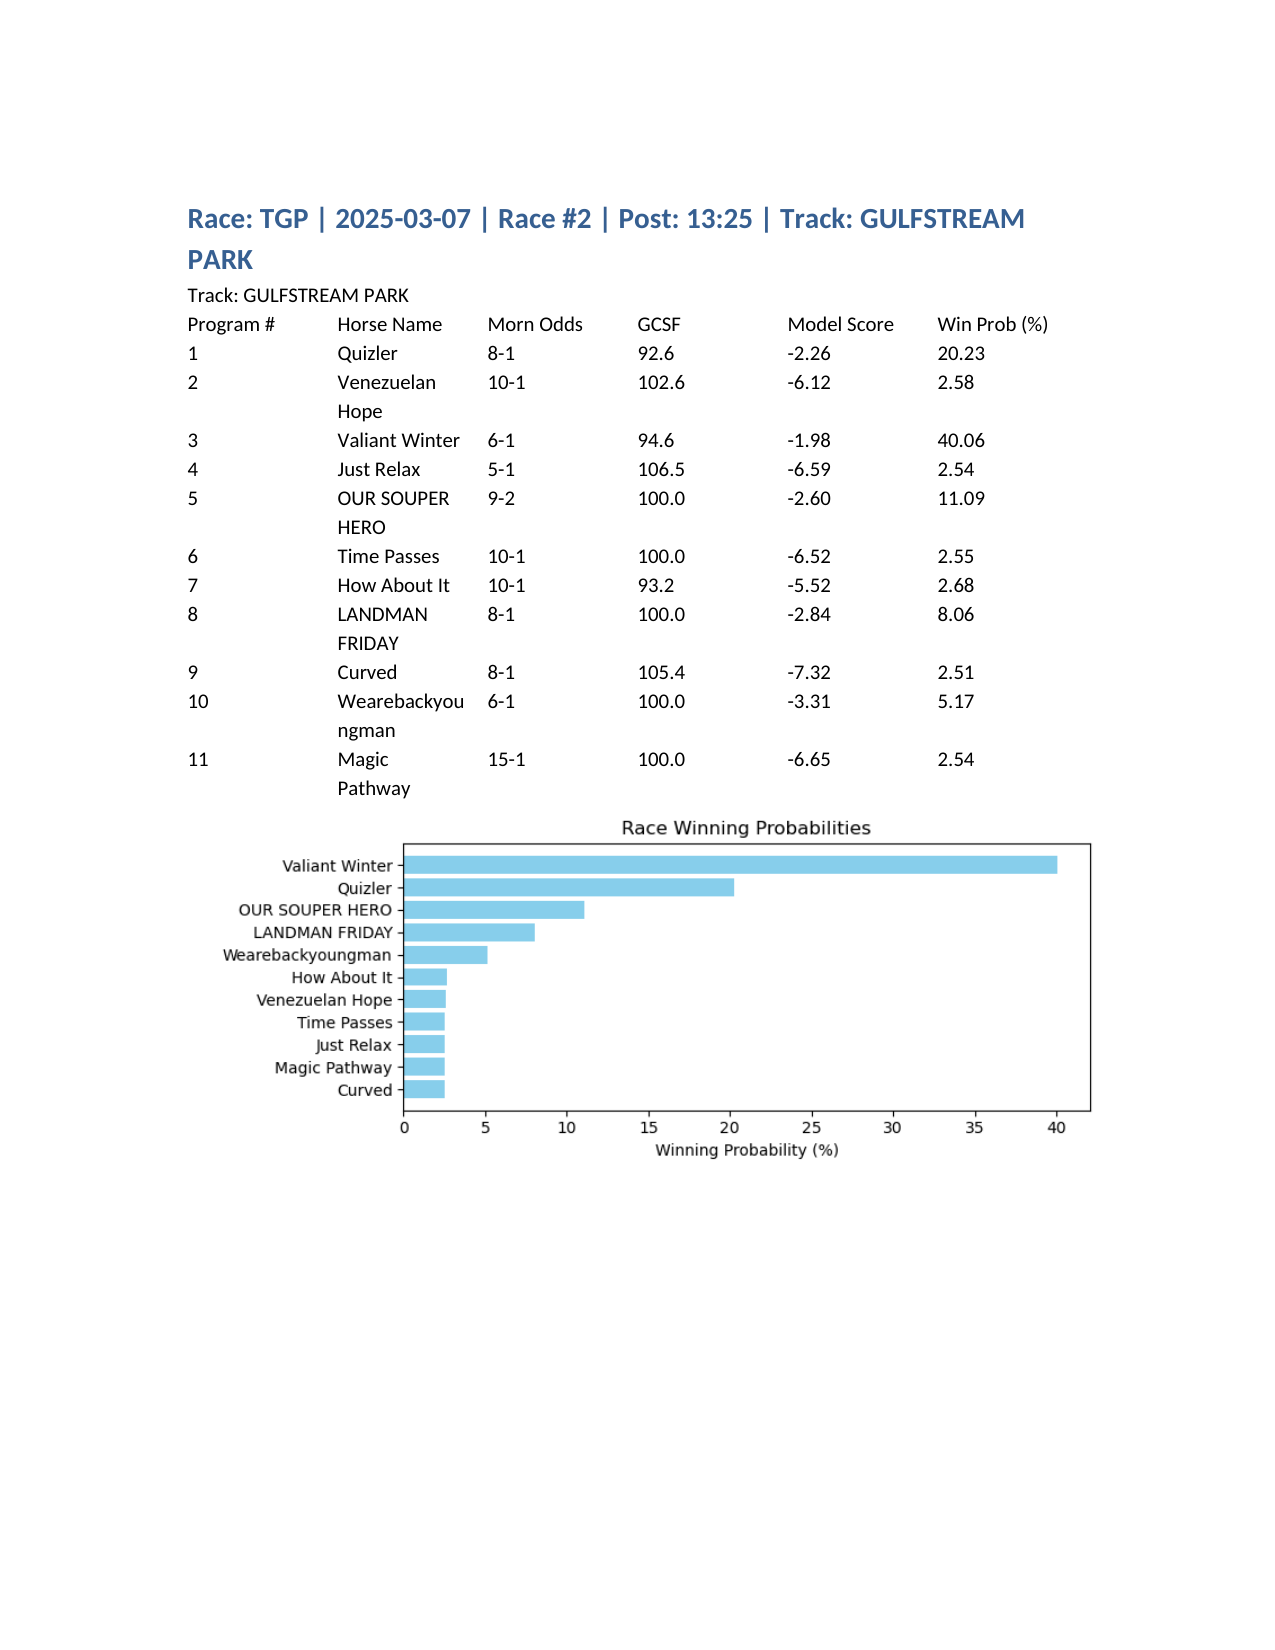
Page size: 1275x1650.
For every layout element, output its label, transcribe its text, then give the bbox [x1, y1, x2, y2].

table_cell 2.55 [926, 543, 1076, 572]
table_cell 2.54 [926, 456, 1076, 485]
table_cell 102.6 [626, 369, 776, 427]
table_cell 10 [176, 688, 326, 746]
table_cell 8-1 [476, 659, 626, 688]
table_cell 8-1 [476, 340, 626, 369]
table_header Program # [176, 311, 326, 340]
table_cell 8.06 [926, 601, 1076, 659]
table_cell 11 [176, 746, 326, 804]
table_cell 2.51 [926, 659, 1076, 688]
table_cell 5.17 [926, 688, 1076, 746]
table_cell 11.09 [926, 485, 1076, 543]
table_cell 5-1 [476, 456, 626, 485]
table_header GCSF [626, 311, 776, 340]
table_cell 6-1 [476, 427, 626, 456]
table_cell 9-2 [476, 485, 626, 543]
table_cell 3 [176, 427, 326, 456]
table_cell 2 [176, 369, 326, 427]
table_cell 2.68 [926, 572, 1076, 601]
table_cell 5 [176, 485, 326, 543]
table_cell -6.12 [776, 369, 926, 427]
table_cell 15-1 [476, 746, 626, 804]
table_cell Wearebackyoungman [326, 688, 476, 746]
table_cell 10-1 [476, 369, 626, 427]
table_cell Venezuelan Hope [326, 369, 476, 427]
table_cell 7 [176, 572, 326, 601]
table_cell -6.59 [776, 456, 926, 485]
table_header Morn Odds [476, 311, 626, 340]
table_cell 2.54 [926, 746, 1076, 804]
table_cell -2.60 [776, 485, 926, 543]
table_cell -6.65 [776, 746, 926, 804]
text Track: GULFSTREAM PARK [187, 282, 1087, 307]
table_cell 4 [176, 456, 326, 485]
table_cell 100.0 [626, 601, 776, 659]
table_cell -3.31 [776, 688, 926, 746]
table_cell 2.58 [926, 369, 1076, 427]
table_cell 9 [176, 659, 326, 688]
table_header Model Score [776, 311, 926, 340]
table_cell 8-1 [476, 601, 626, 659]
table_cell 100.0 [626, 485, 776, 543]
table_cell -1.98 [776, 427, 926, 456]
table_cell 40.06 [926, 427, 1076, 456]
table_cell 94.6 [626, 427, 776, 456]
table_cell -7.32 [776, 659, 926, 688]
table_header Win Prob (%) [926, 311, 1076, 340]
table_cell -5.52 [776, 572, 926, 601]
table_cell 100.0 [626, 746, 776, 804]
subtitle Race: TGP | 2025-03-07 | Race #2 | Post: 13:25 | Track: GULFSTREAM PARK [187, 200, 1087, 277]
table_cell 10-1 [476, 543, 626, 572]
table_cell How About It [326, 572, 476, 601]
table_cell Curved [326, 659, 476, 688]
table_cell 92.6 [626, 340, 776, 369]
table_cell Valiant Winter [326, 427, 476, 456]
table_cell 20.23 [926, 340, 1076, 369]
table_cell 6-1 [476, 688, 626, 746]
table_cell 10-1 [476, 572, 626, 601]
table_cell 106.5 [626, 456, 776, 485]
table_cell Just Relax [326, 456, 476, 485]
table_cell 8 [176, 601, 326, 659]
table_cell 93.2 [626, 572, 776, 601]
table_cell 105.4 [626, 659, 776, 688]
table_header Horse Name [326, 311, 476, 340]
table_cell -2.84 [776, 601, 926, 659]
table_cell Quizler [326, 340, 476, 369]
table_cell 6 [176, 543, 326, 572]
table_cell OUR SOUPER HERO [326, 485, 476, 543]
table_cell -6.52 [776, 543, 926, 572]
table_cell 100.0 [626, 688, 776, 746]
table_cell 100.0 [626, 543, 776, 572]
table_cell LANDMAN FRIDAY [326, 601, 476, 659]
table_cell -2.26 [776, 340, 926, 369]
picture [206, 804, 1107, 1176]
table_cell Time Passes [326, 543, 476, 572]
table_cell Magic Pathway [326, 746, 476, 804]
table_cell 1 [176, 340, 326, 369]
